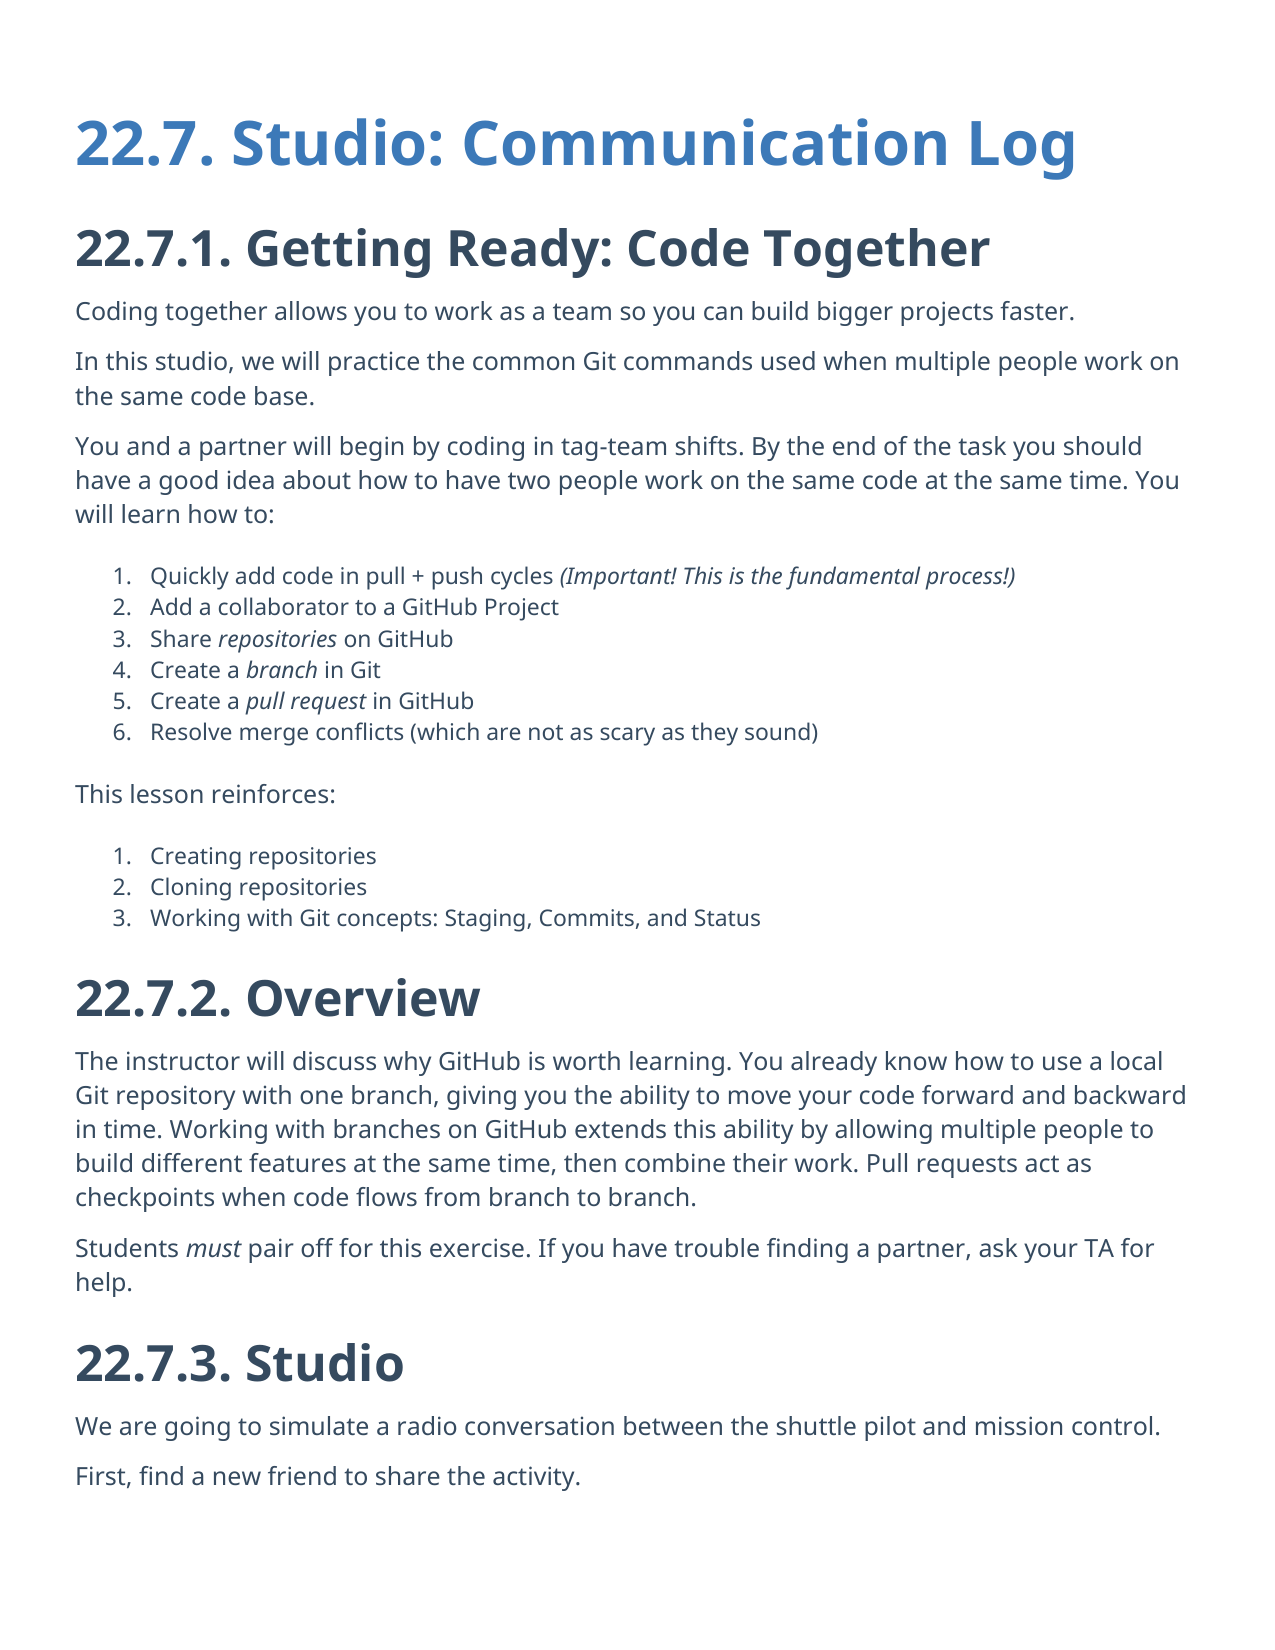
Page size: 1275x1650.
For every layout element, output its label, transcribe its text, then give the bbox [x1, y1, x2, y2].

text This lesson reinforces: [75, 777, 1200, 811]
list Create a branch in Git [112, 654, 1200, 685]
list Quickly add code in pull + push cycles (Important! This is the fundamental process!) [112, 560, 1200, 591]
list Create a pull request in GitHub [112, 685, 1200, 716]
text You and a partner will begin by coding in tag-team shifts. By the end of the task you should have a good idea about how to have two people work on the same code at the same time. You will learn how to: [75, 429, 1200, 531]
text First, find a new friend to share the activity. [75, 1459, 1200, 1493]
text The instructor will discuss why GitHub is worth learning. You already know how to use a local Git repository with one branch, giving you the ability to move your code forward and backward in time. Working with branches on GitHub extends this ability by allowing multiple people to build different features at the same time, then combine their work. Pull requests act as checkpoints when code flows from branch to branch. [75, 1043, 1200, 1214]
text Students must pair off for this exercise. If you have trouble finding a partner, ask your TA for help. [75, 1230, 1200, 1298]
text We are going to simulate a radio conversation between the shuttle pilot and mission control. [75, 1408, 1200, 1442]
list Share repositories on GitHub [112, 622, 1200, 654]
subtitle 22.7.3. Studio [75, 1327, 1200, 1396]
text In this studio, we will practice the common Git commands used when multiple people work on the same code base. [75, 344, 1200, 412]
subtitle 22.7. Studio: Communication Log [75, 100, 1200, 184]
list Creating repositories [112, 840, 1200, 871]
list Resolve merge conflicts (which are not as scary as they sound) [112, 716, 1200, 747]
subtitle 22.7.2. Overview [75, 963, 1200, 1031]
list Working with Git concepts: Staging, Commits, and Status [112, 902, 1200, 934]
text Coding together allows you to work as a team so you can build bigger projects faster. [75, 293, 1200, 328]
list Cloning repositories [112, 871, 1200, 902]
subtitle 22.7.1. Getting Ready: Code Together [75, 213, 1200, 281]
list Add a collaborator to a GitHub Project [112, 591, 1200, 622]
